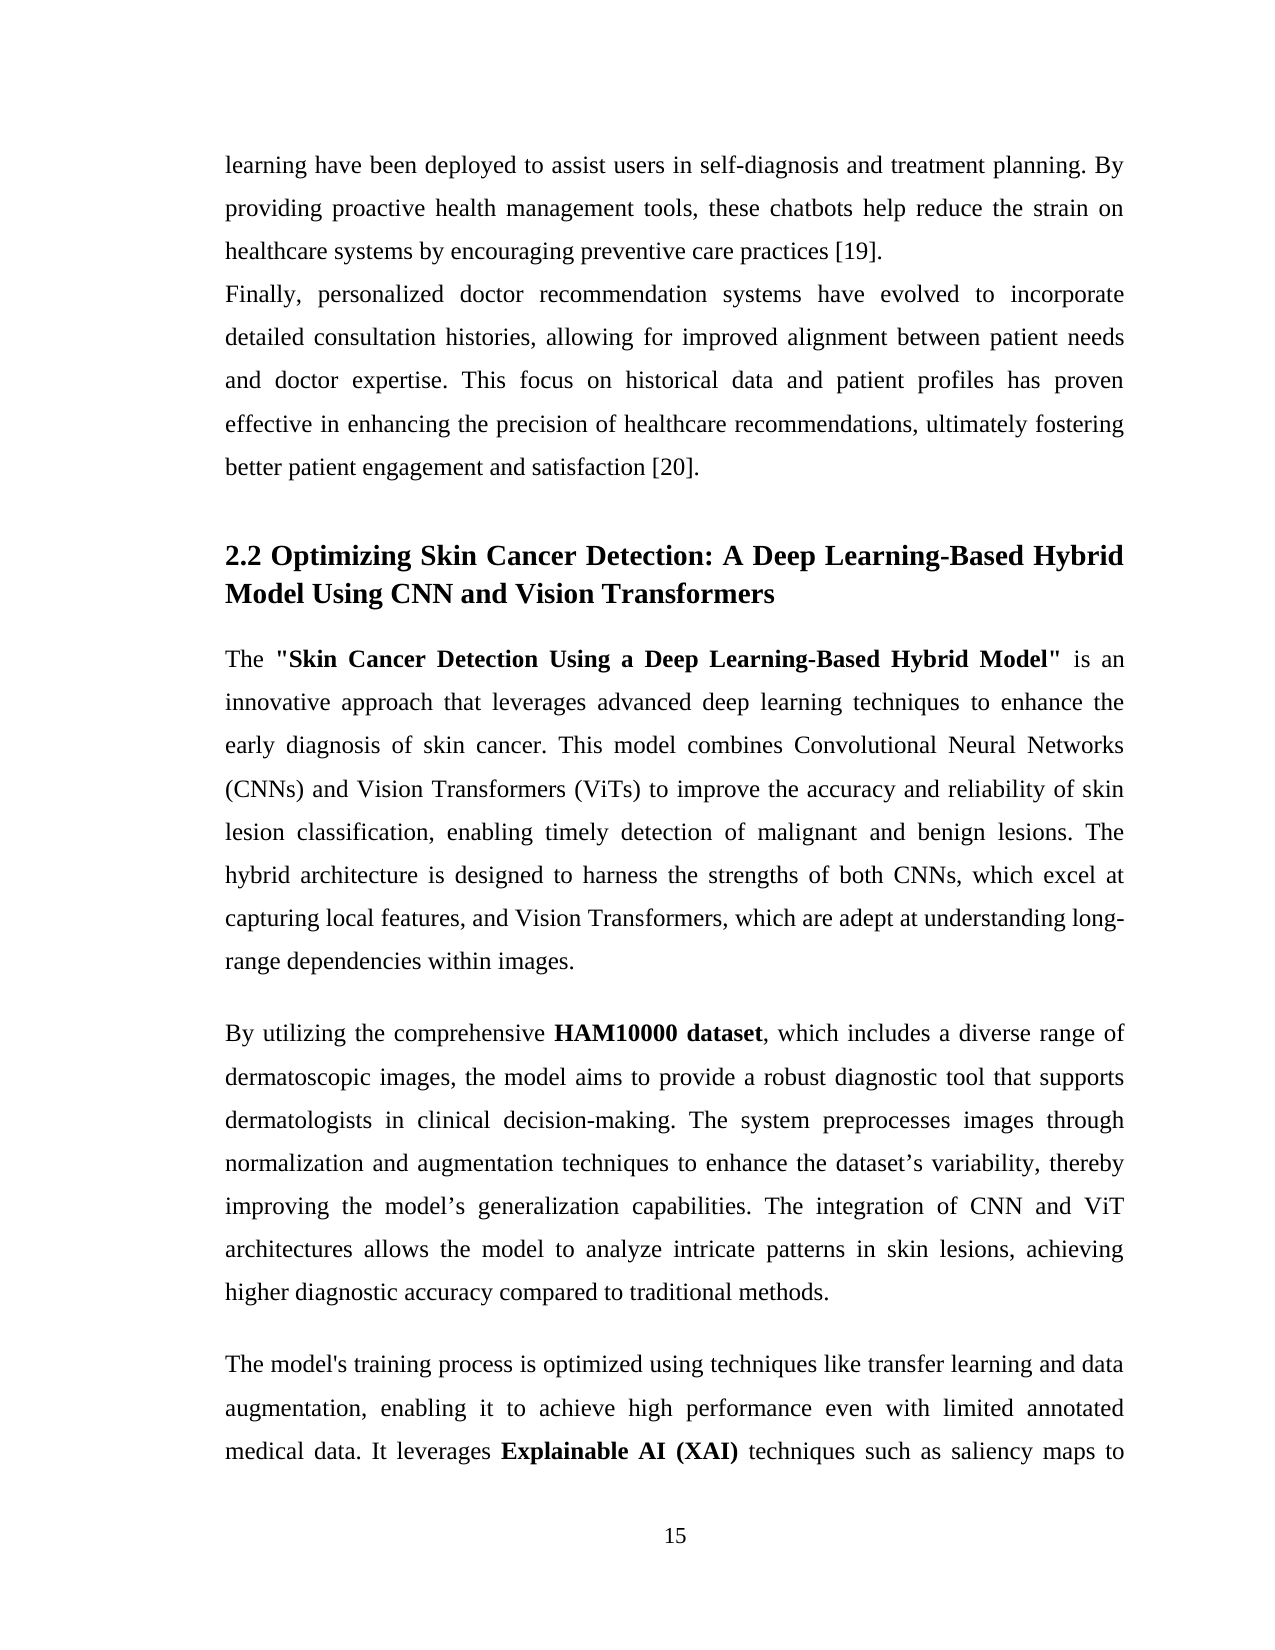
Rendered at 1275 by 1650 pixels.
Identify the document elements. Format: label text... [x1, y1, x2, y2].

text The "Skin Cancer Detection Using a Deep Learning-Based Hybrid Model" is an innovative approach that leverages advanced deep learning techniques to enhance the early diagnosis of skin cancer. This model combines Convolutional Neural Networks (CNNs) and Vision Transformers (ViTs) to improve the accuracy and reliability of skin lesion classification, enabling timely detection of malignant and benign lesions. The hybrid architecture is designed to harness the strengths of both CNNs, which excel at capturing local features, and Vision Transformers, which are adept at understanding long-range dependencies within images. [225, 644, 1125, 975]
text By utilizing the comprehensive HAM10000 dataset, which includes a diverse range of dermatoscopic images, the model aims to provide a robust diagnostic tool that supports dermatologists in clinical decision-making. The system preprocesses images through normalization and augmentation techniques to enhance the dataset’s variability, thereby improving the model’s generalization capabilities. The integration of CNN and ViT architectures allows the model to analyze intricate patterns in skin lesions, achieving higher diagnostic accuracy compared to traditional methods. [225, 1018, 1125, 1306]
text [225, 150, 1125, 265]
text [225, 1349, 1125, 1464]
text 2.2 Optimizing Skin Cancer Detection: A Deep Learning-Based Hybrid Model Using CNN and Vision Transformers [225, 538, 1125, 610]
text Finally, personalized doctor recommendation systems have evolved to incorporate detailed consultation histories, allowing for improved alignment between patient needs and doctor expertise. This focus on historical data and patient profiles has proven effective in enhancing the precision of healthcare recommendations, ultimately fostering better patient engagement and satisfaction [20]. [225, 279, 1125, 481]
